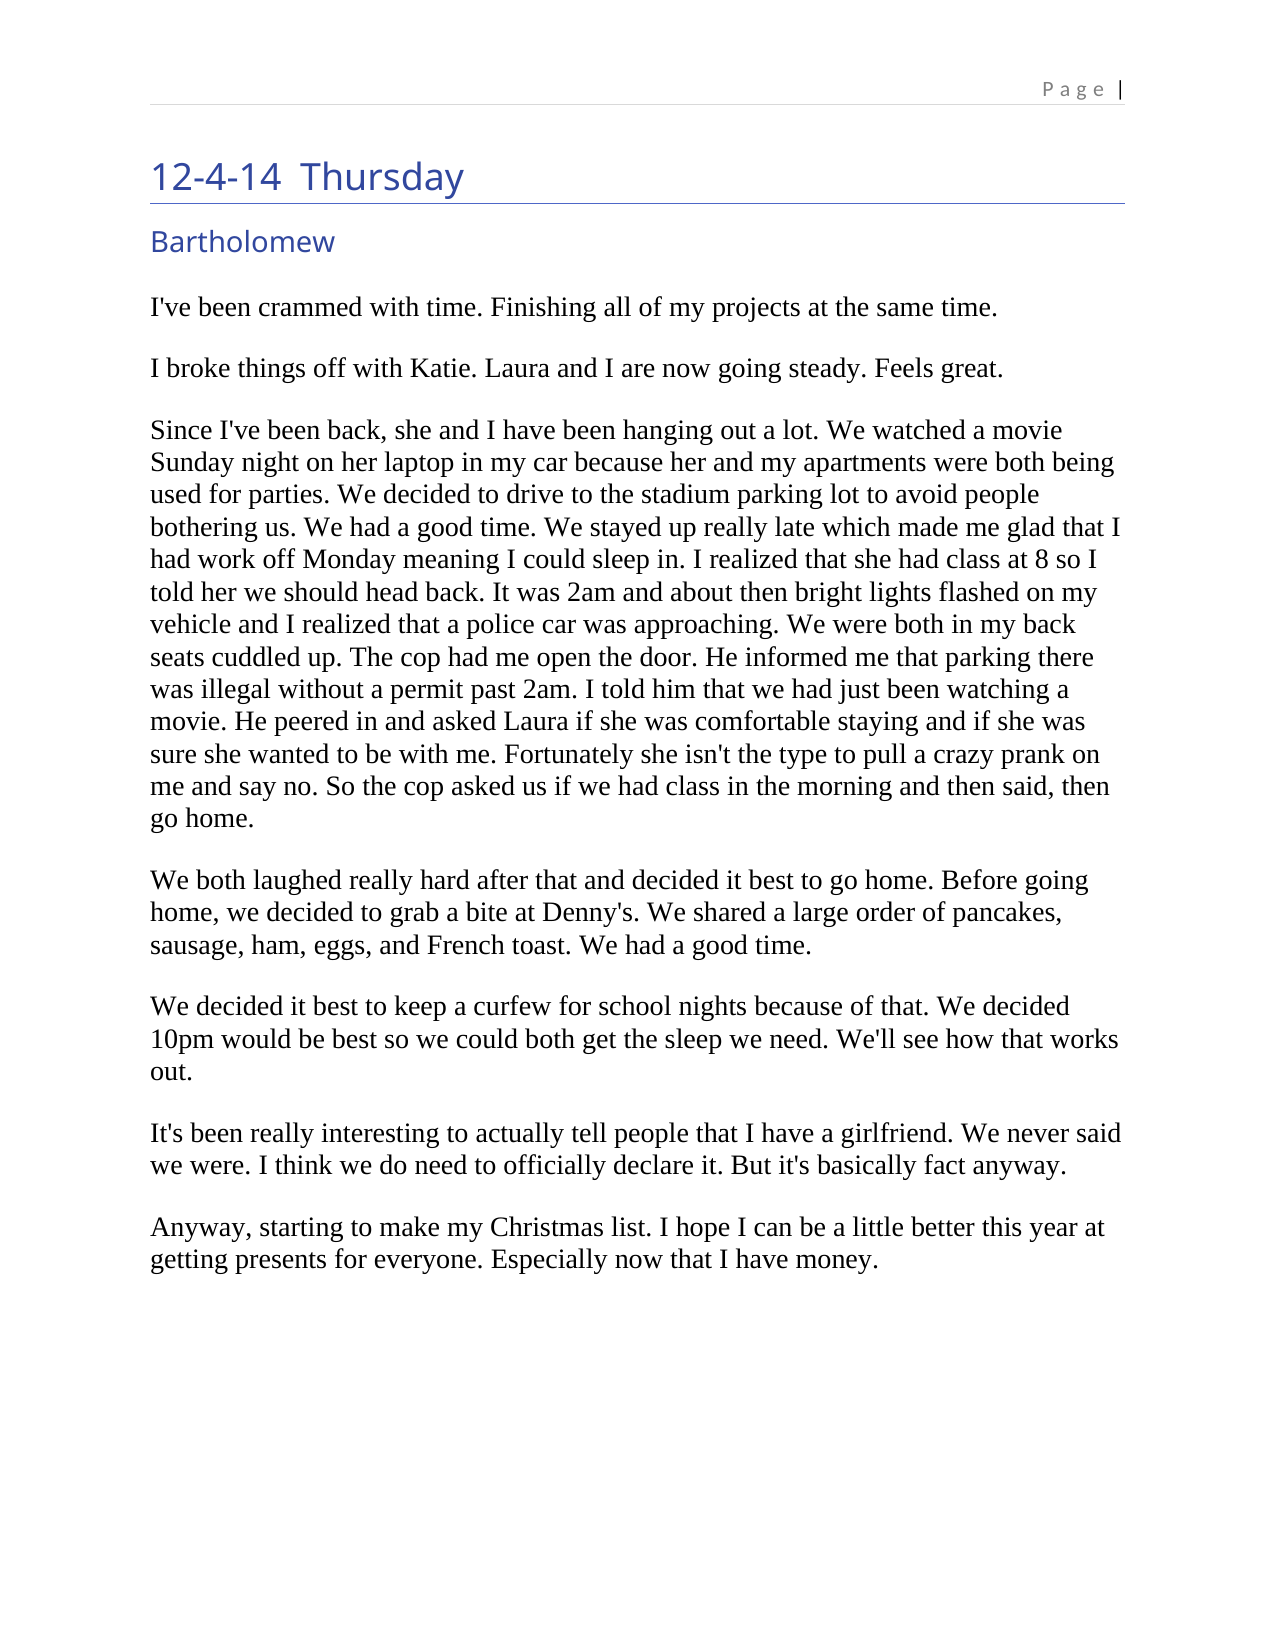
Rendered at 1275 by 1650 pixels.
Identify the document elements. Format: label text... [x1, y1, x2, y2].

text We decided it best to keep a curfew for school nights because of that. We decided 10pm would be best so we could both get the sleep we need. We'll see how that works out. [150, 989, 1125, 1087]
text It's been really interesting to actually tell people that I have a girlfriend. We never said we were. I think we do need to officially declare it. But it's basically fact anyway. [150, 1116, 1125, 1181]
subtitle Bartholomew [150, 221, 1125, 261]
text We both laughed really hard after that and decided it best to go home. Before going home, we decided to grab a bite at Denny's. We shared a large order of pancakes, sausage, ham, eggs, and French toast. We had a good time. [150, 863, 1125, 960]
text Anyway, starting to make my Christmas list. I hope I can be a little better this year at getting presents for everyone. Especially now that I have money. [150, 1210, 1125, 1274]
subtitle 12-4-14 Thursday [150, 150, 1125, 203]
text Since I've been back, she and I have been hanging out a lot. We watched a movie Sunday night on her laptop in my car because her and my apartments were both being used for parties. We decided to drive to the stadium parking lot to avoid people bothering us. We had a good time. We stayed up really late which made me glad that I had work off Monday meaning I could sleep in. I realized that she had class at 8 so I told her we should head back. It was 2am and about then bright lights flashed on my vehicle and I realized that a police car was approaching. We were both in my back seats cuddled up. The cop had me open the door. He informed me that parking there was illegal without a permit past 2am. I told him that we had just been watching a movie. He peered in and asked Laura if she was comfortable staying and if she was sure she wanted to be with me. Fortunately she isn't the type to pull a crazy prank on me and say no. So the cop asked us if we had class in the morning and then said, then go home. [150, 413, 1125, 834]
text I've been crammed with time. Finishing all of my projects at the same time. [150, 290, 1125, 322]
text I broke things off with Katie. Laura and I are now going steady. Feels great. [150, 351, 1125, 384]
